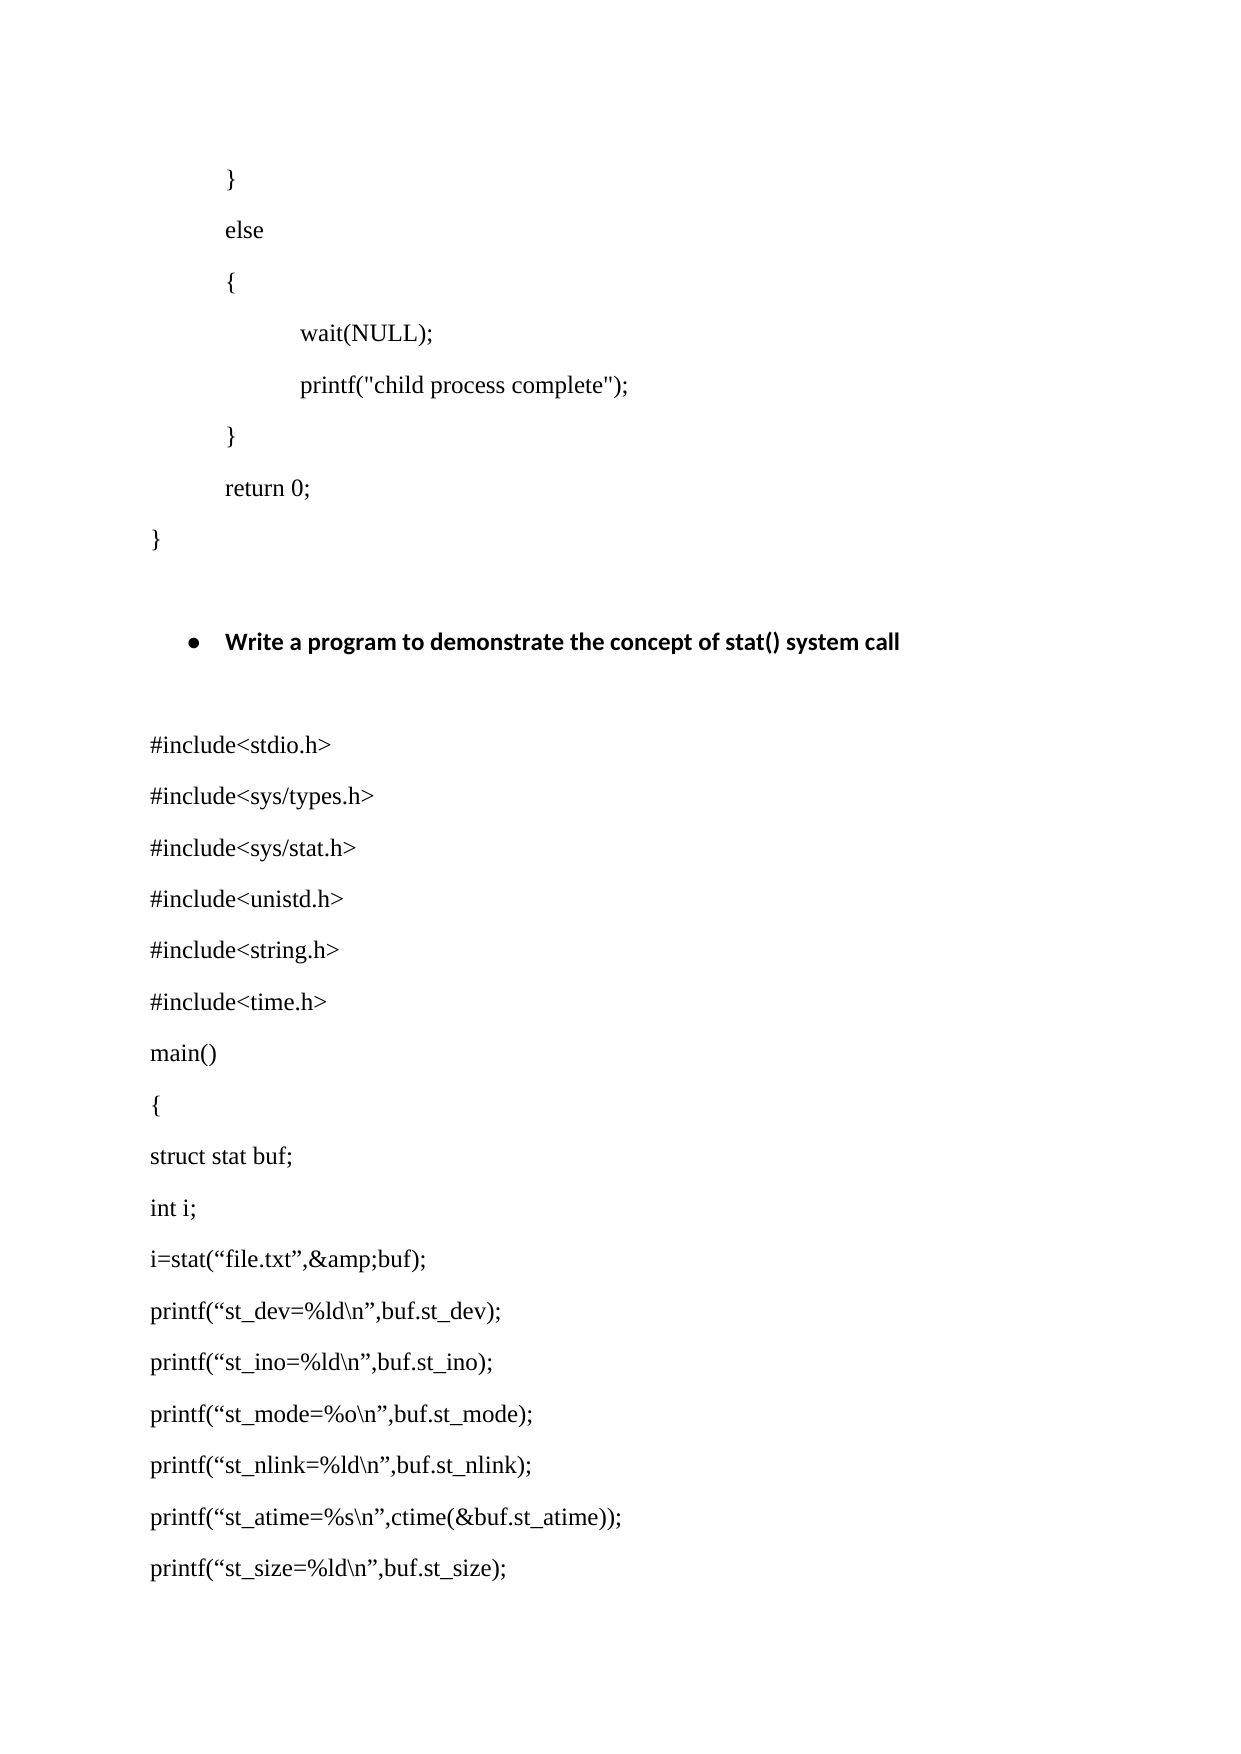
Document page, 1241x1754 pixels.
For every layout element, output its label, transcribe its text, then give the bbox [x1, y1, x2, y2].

text printf(“st_ino=%ld\n”,buf.st_ino); [150, 1345, 1090, 1378]
text else [150, 213, 1090, 246]
text struct stat buf; [150, 1139, 1090, 1172]
text #include<string.h> [150, 934, 1090, 966]
text } [150, 162, 1090, 194]
list Write a program to demonstrate the concept of stat() system call [187, 625, 1090, 657]
text printf(“st_nlink=%ld\n”,buf.st_nlink); [150, 1448, 1090, 1481]
text #include<sys/stat.h> [150, 831, 1090, 863]
text printf(“st_atime=%s\n”,ctime(&buf.st_atime)); [150, 1500, 1090, 1532]
text printf(“st_dev=%ld\n”,buf.st_dev); [150, 1294, 1090, 1326]
text { [150, 265, 1090, 297]
text return 0; [150, 471, 1090, 503]
text printf(“st_mode=%o\n”,buf.st_mode); [150, 1397, 1090, 1429]
text } [150, 419, 1090, 452]
text printf("child process complete"); [150, 368, 1090, 400]
text i=stat(“file.txt”,&amp;buf); [150, 1242, 1090, 1275]
text int i; [150, 1191, 1090, 1223]
text #include<sys/types.h> [150, 779, 1090, 812]
text printf(“st_size=%ld\n”,buf.st_size); [150, 1551, 1090, 1584]
text main() [150, 1037, 1090, 1069]
text #include<unistd.h> [150, 882, 1090, 915]
text wait(NULL); [150, 316, 1090, 349]
text { [150, 1088, 1090, 1121]
text #include<stdio.h> [150, 728, 1090, 760]
text } [150, 522, 1090, 555]
text #include<time.h> [150, 985, 1090, 1018]
